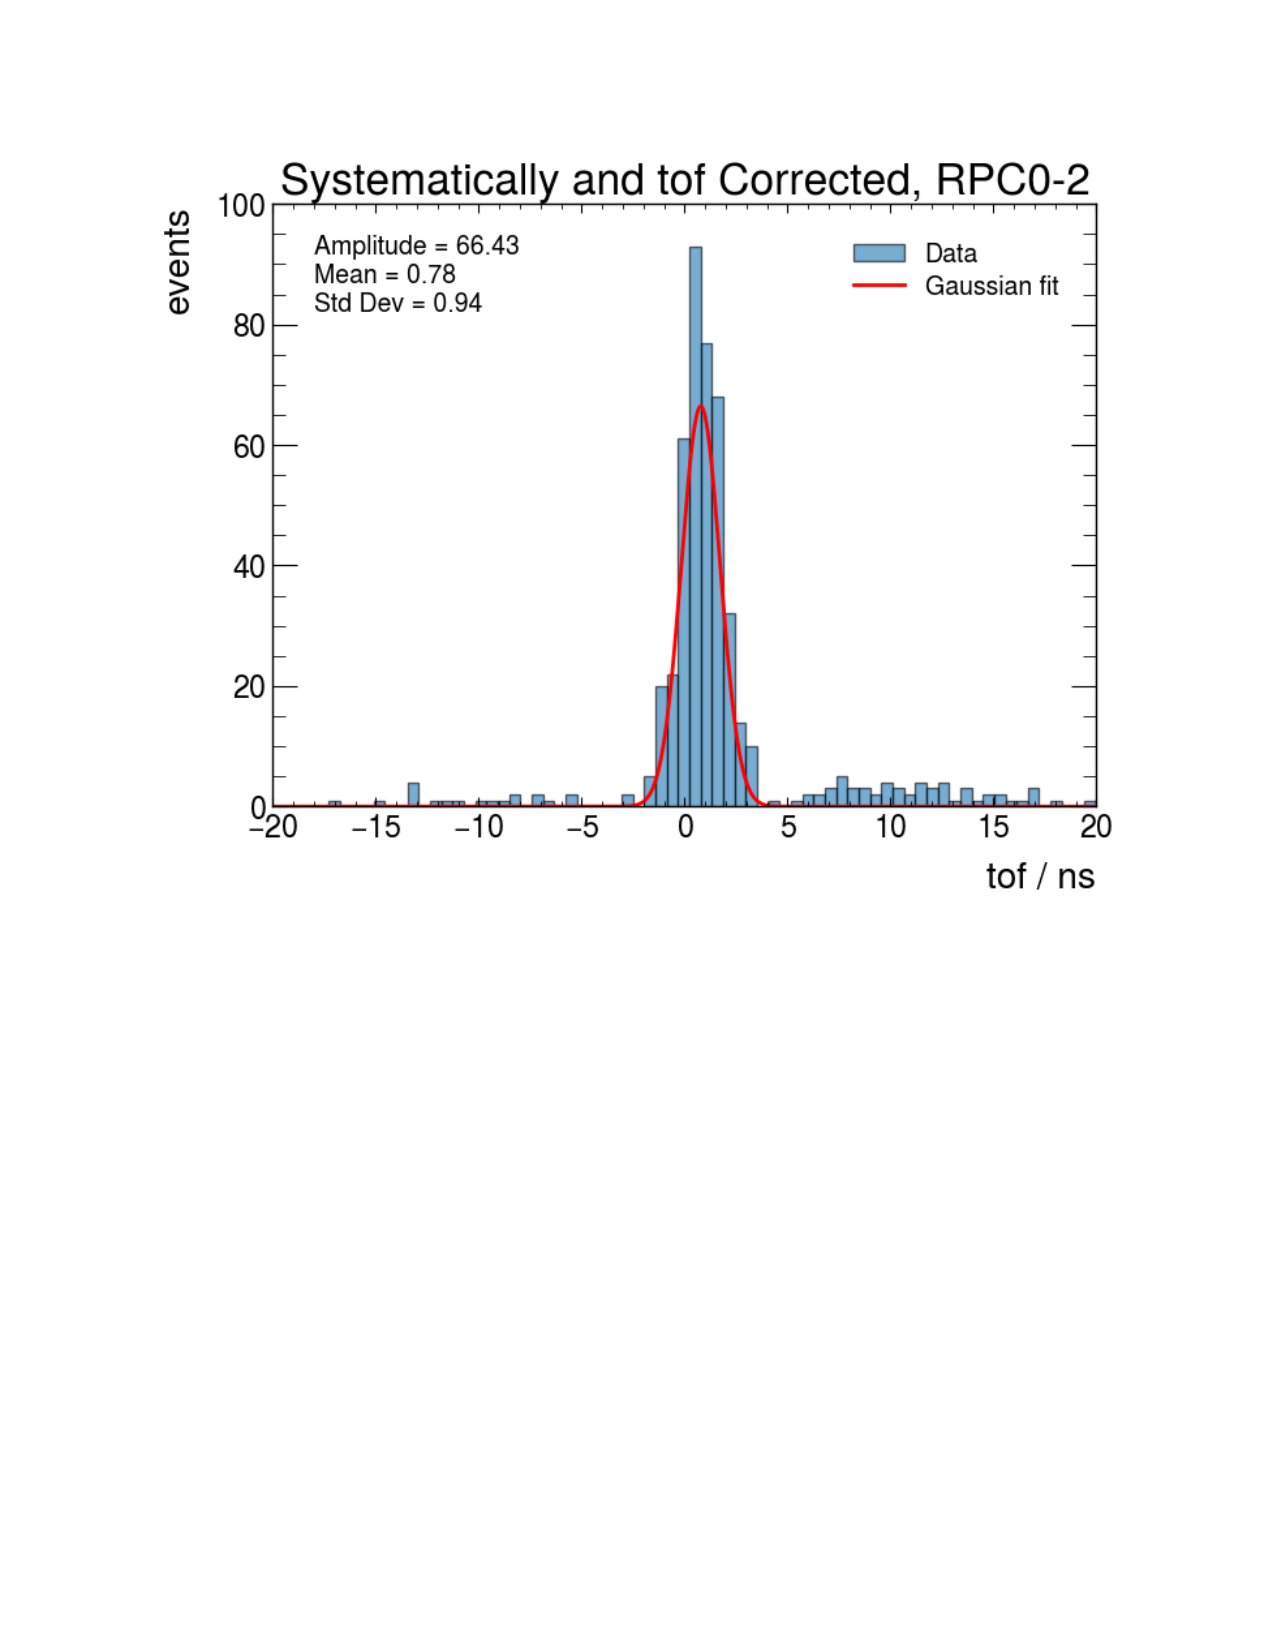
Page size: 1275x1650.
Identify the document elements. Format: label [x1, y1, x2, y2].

picture [150, 150, 1125, 908]
